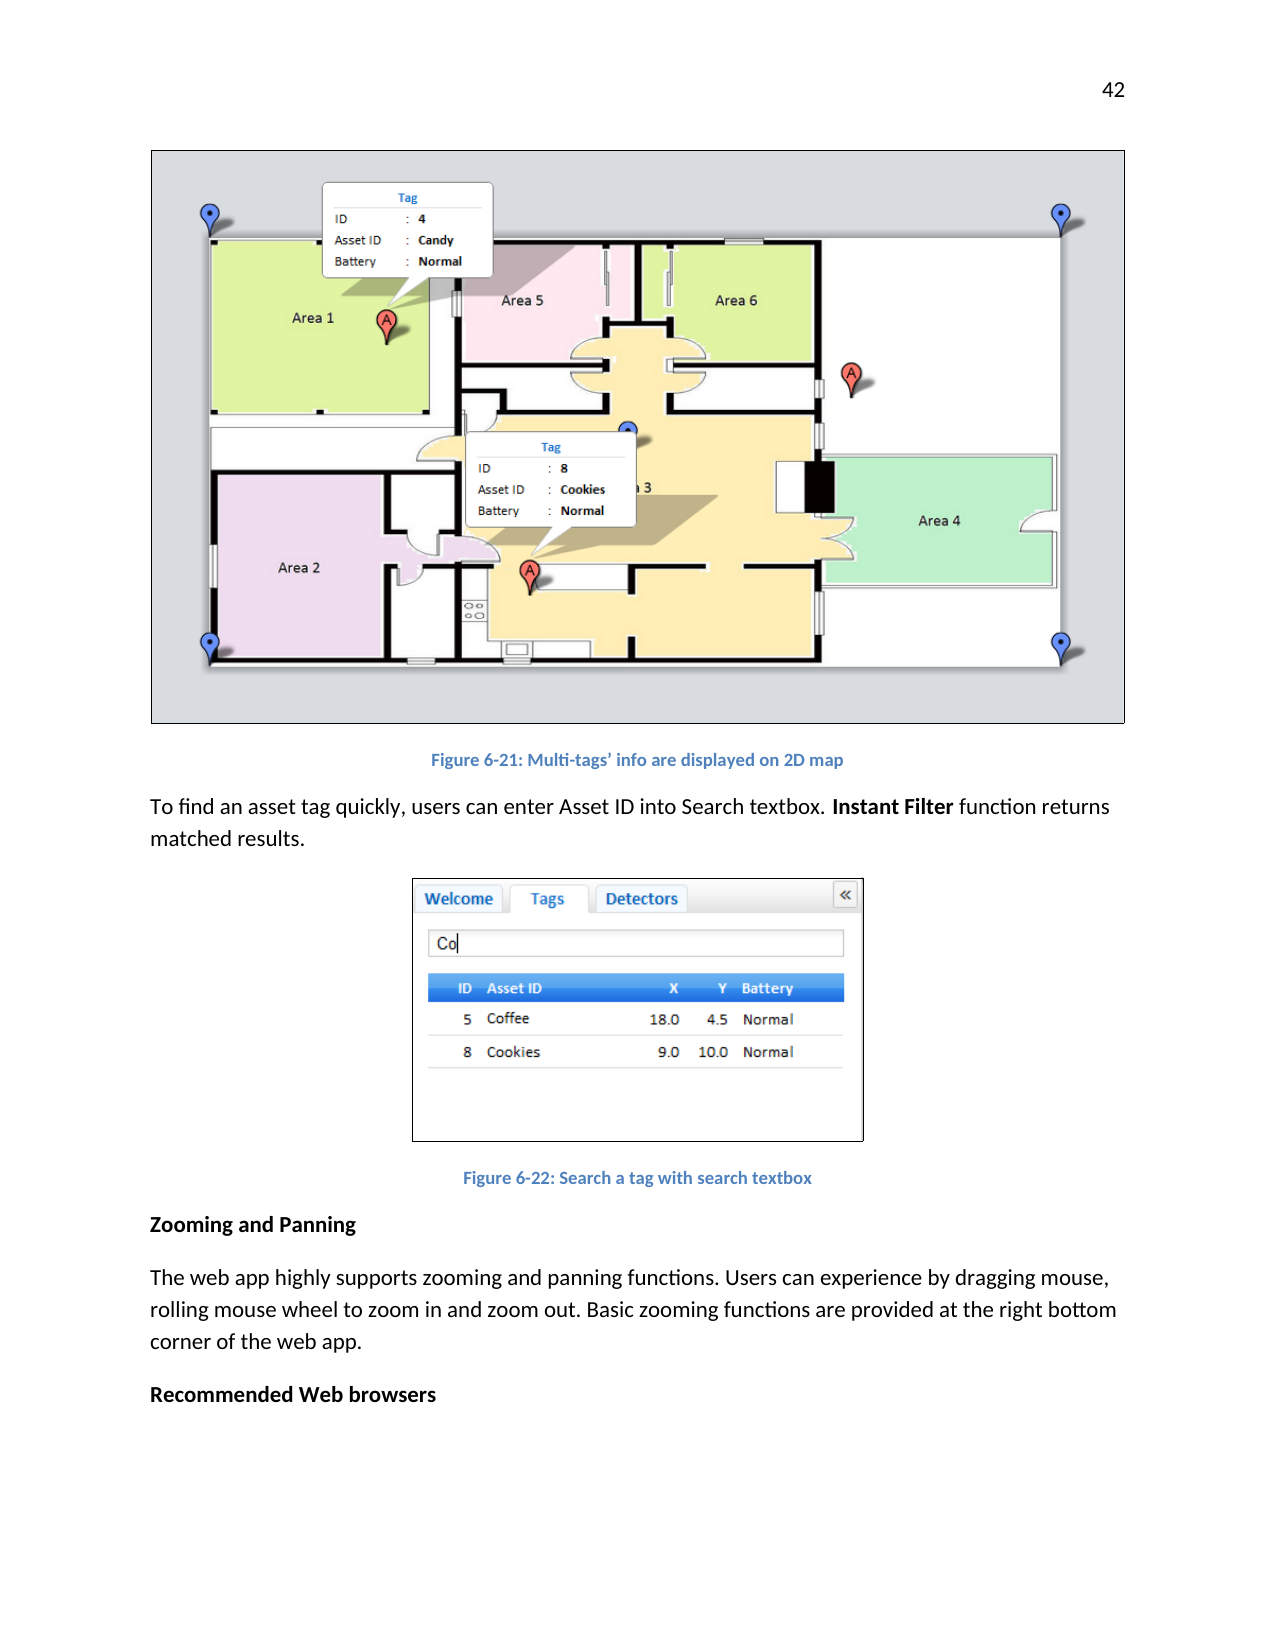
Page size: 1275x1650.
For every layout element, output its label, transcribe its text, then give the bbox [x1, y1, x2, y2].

picture [413, 879, 863, 1141]
text To find an asset tag quickly, users can enter Asset ID into Search textbox. Instant Filter function returns matched results. [150, 792, 1125, 852]
text The web app highly supports zooming and panning functions. Users can experience by dragging mouse, rolling mouse wheel to zoom in and zoom out. Basic zooming functions are provided at the right bottom corner of the web app. [150, 1263, 1125, 1355]
text Zooming and Panning [150, 1210, 1125, 1238]
text Recommended Web browsers [150, 1380, 1125, 1408]
picture [152, 151, 1124, 723]
